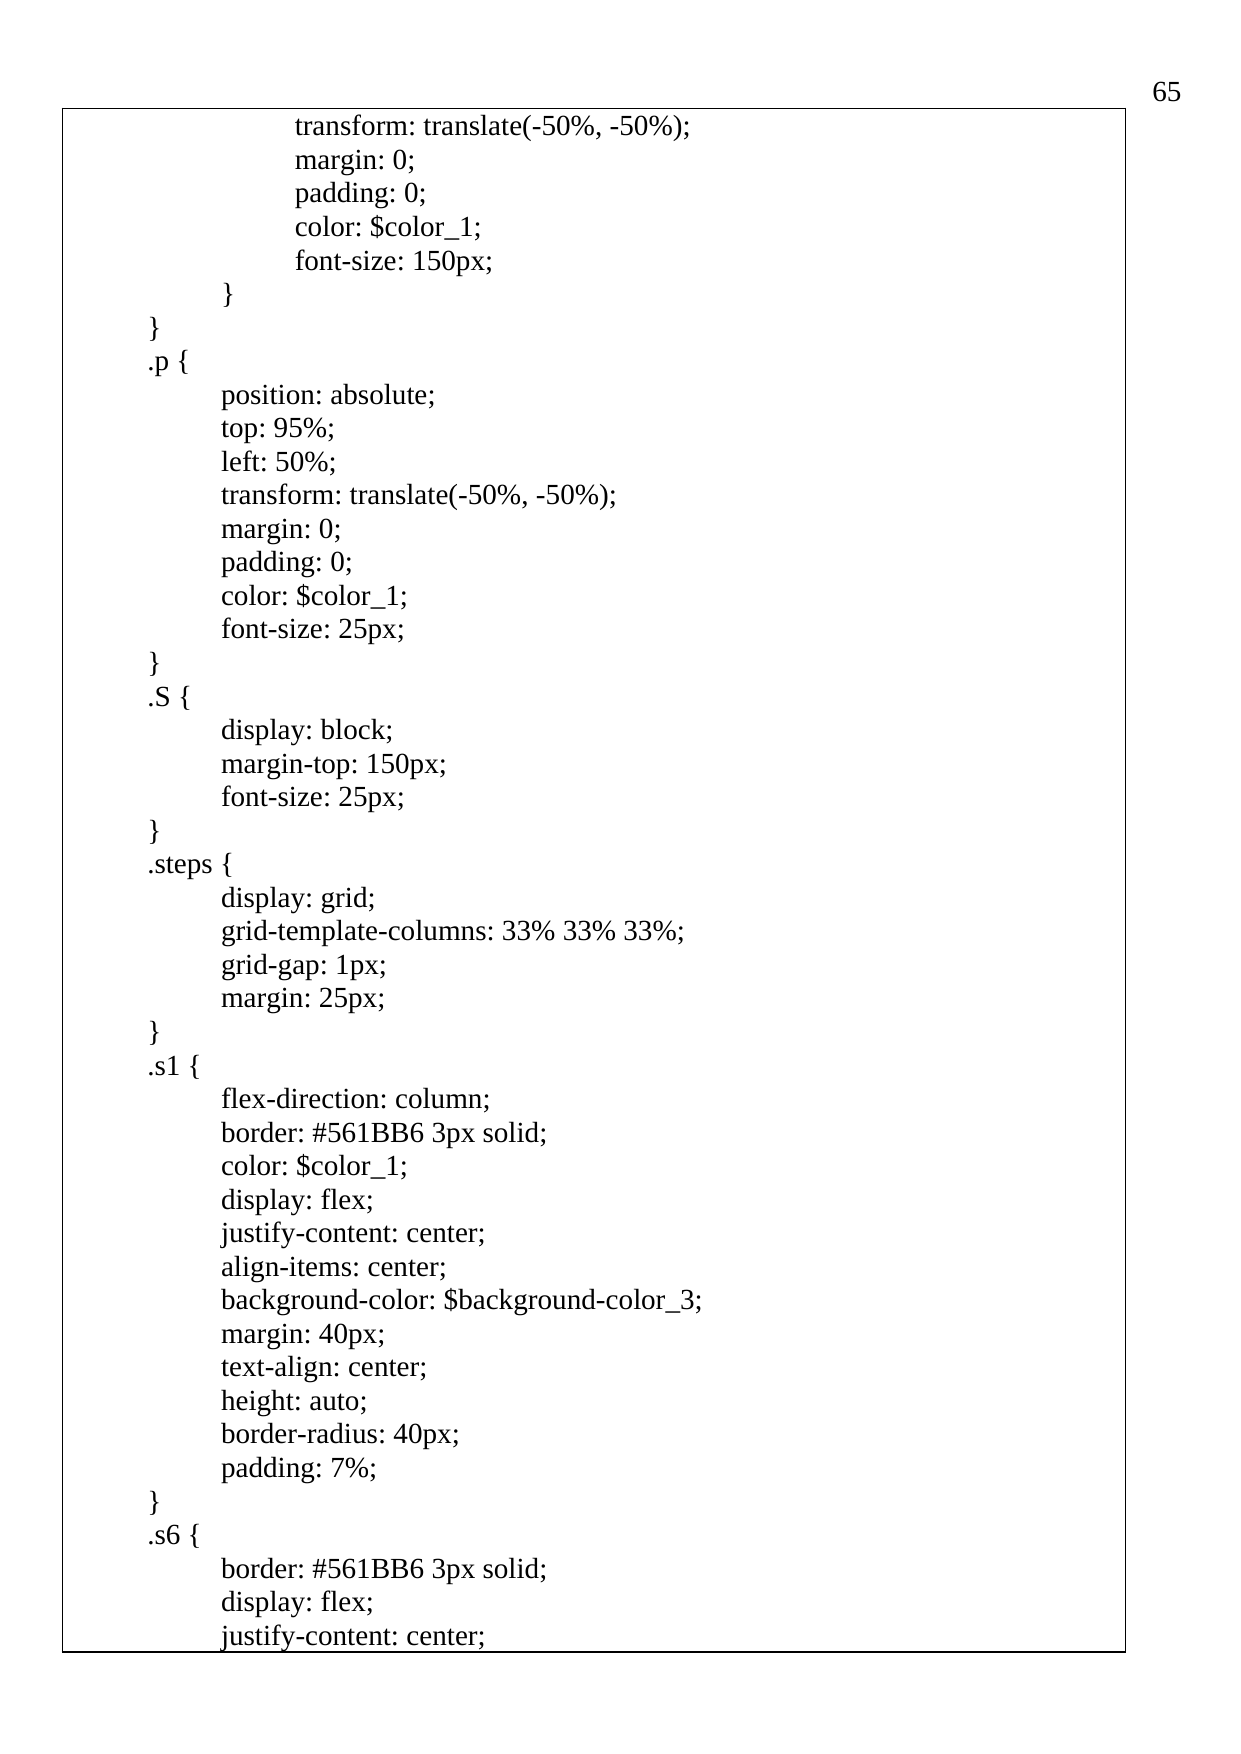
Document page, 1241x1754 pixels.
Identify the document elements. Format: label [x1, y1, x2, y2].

table_header [63, 109, 1125, 1651]
